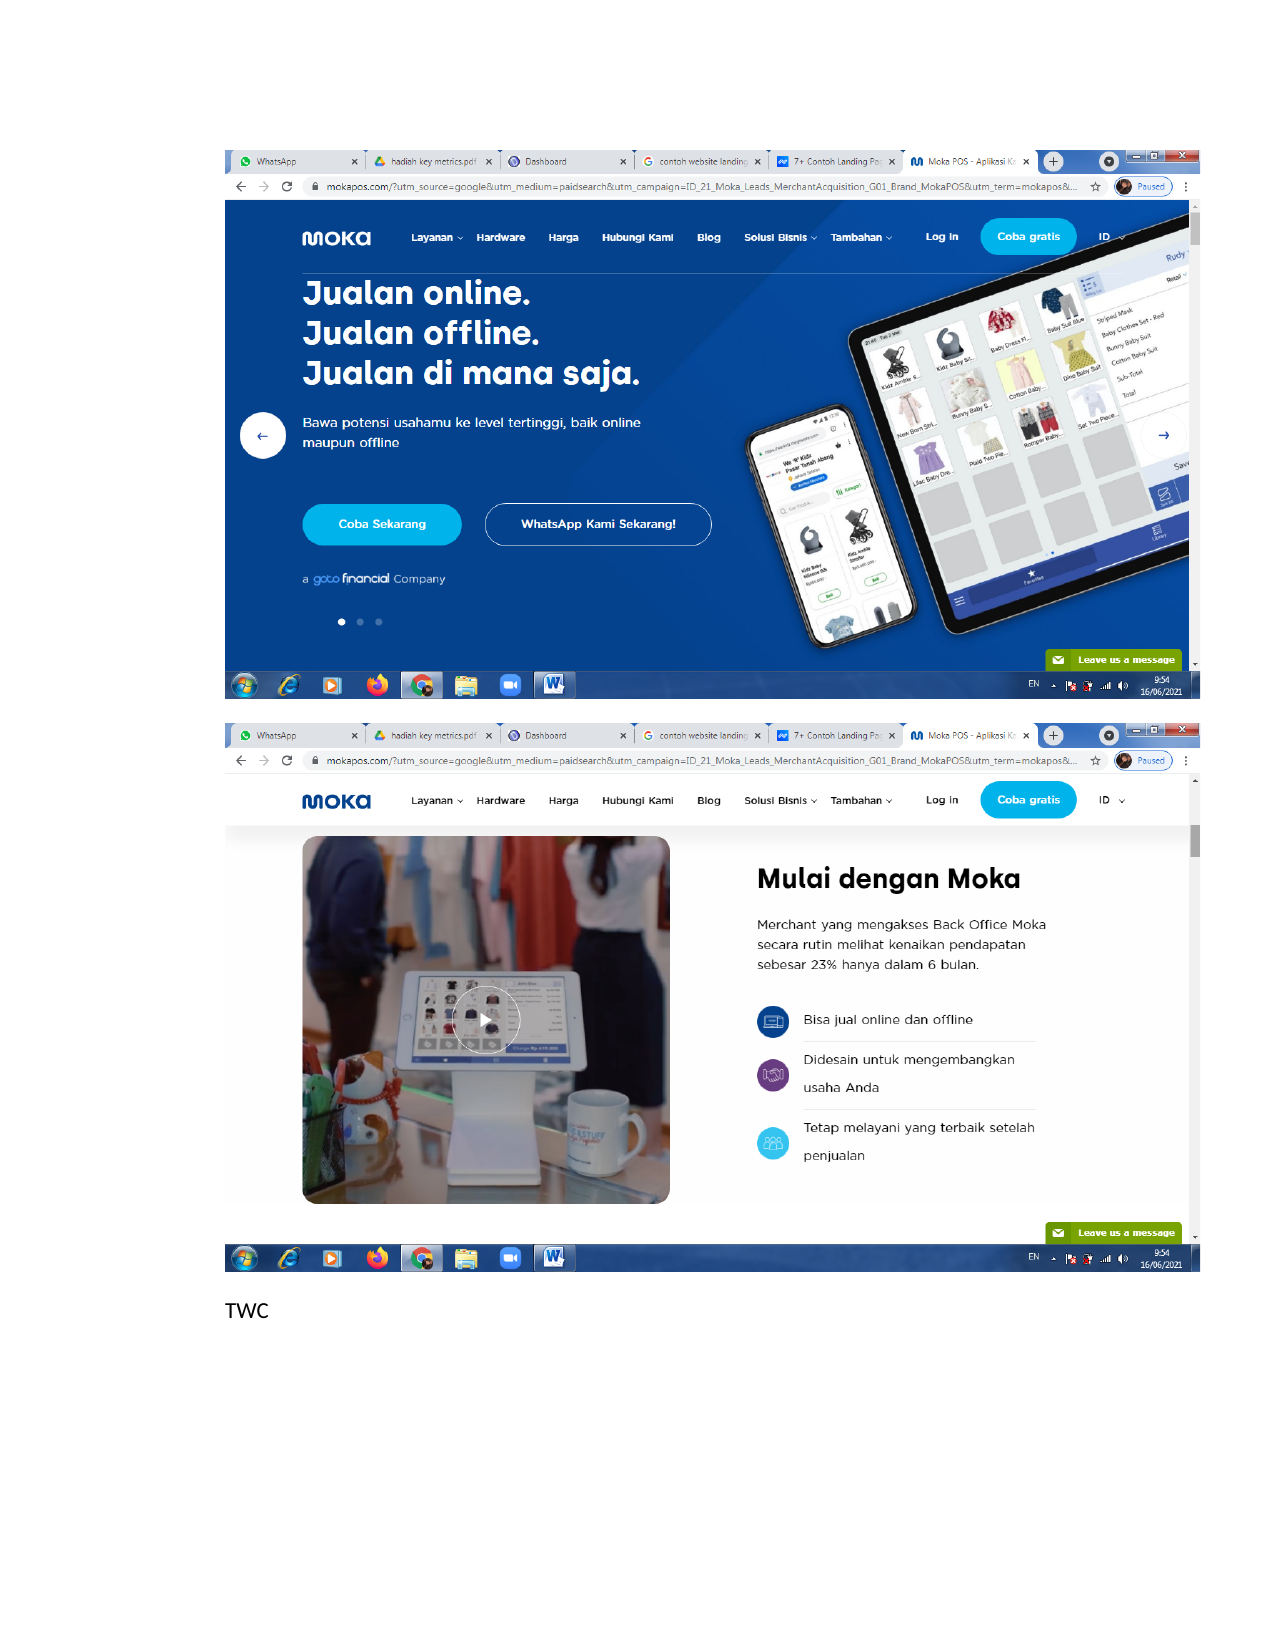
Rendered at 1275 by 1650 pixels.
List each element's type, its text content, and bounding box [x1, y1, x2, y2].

picture [225, 150, 1200, 699]
text TWC [150, 1296, 1125, 1324]
picture [225, 723, 1200, 1272]
